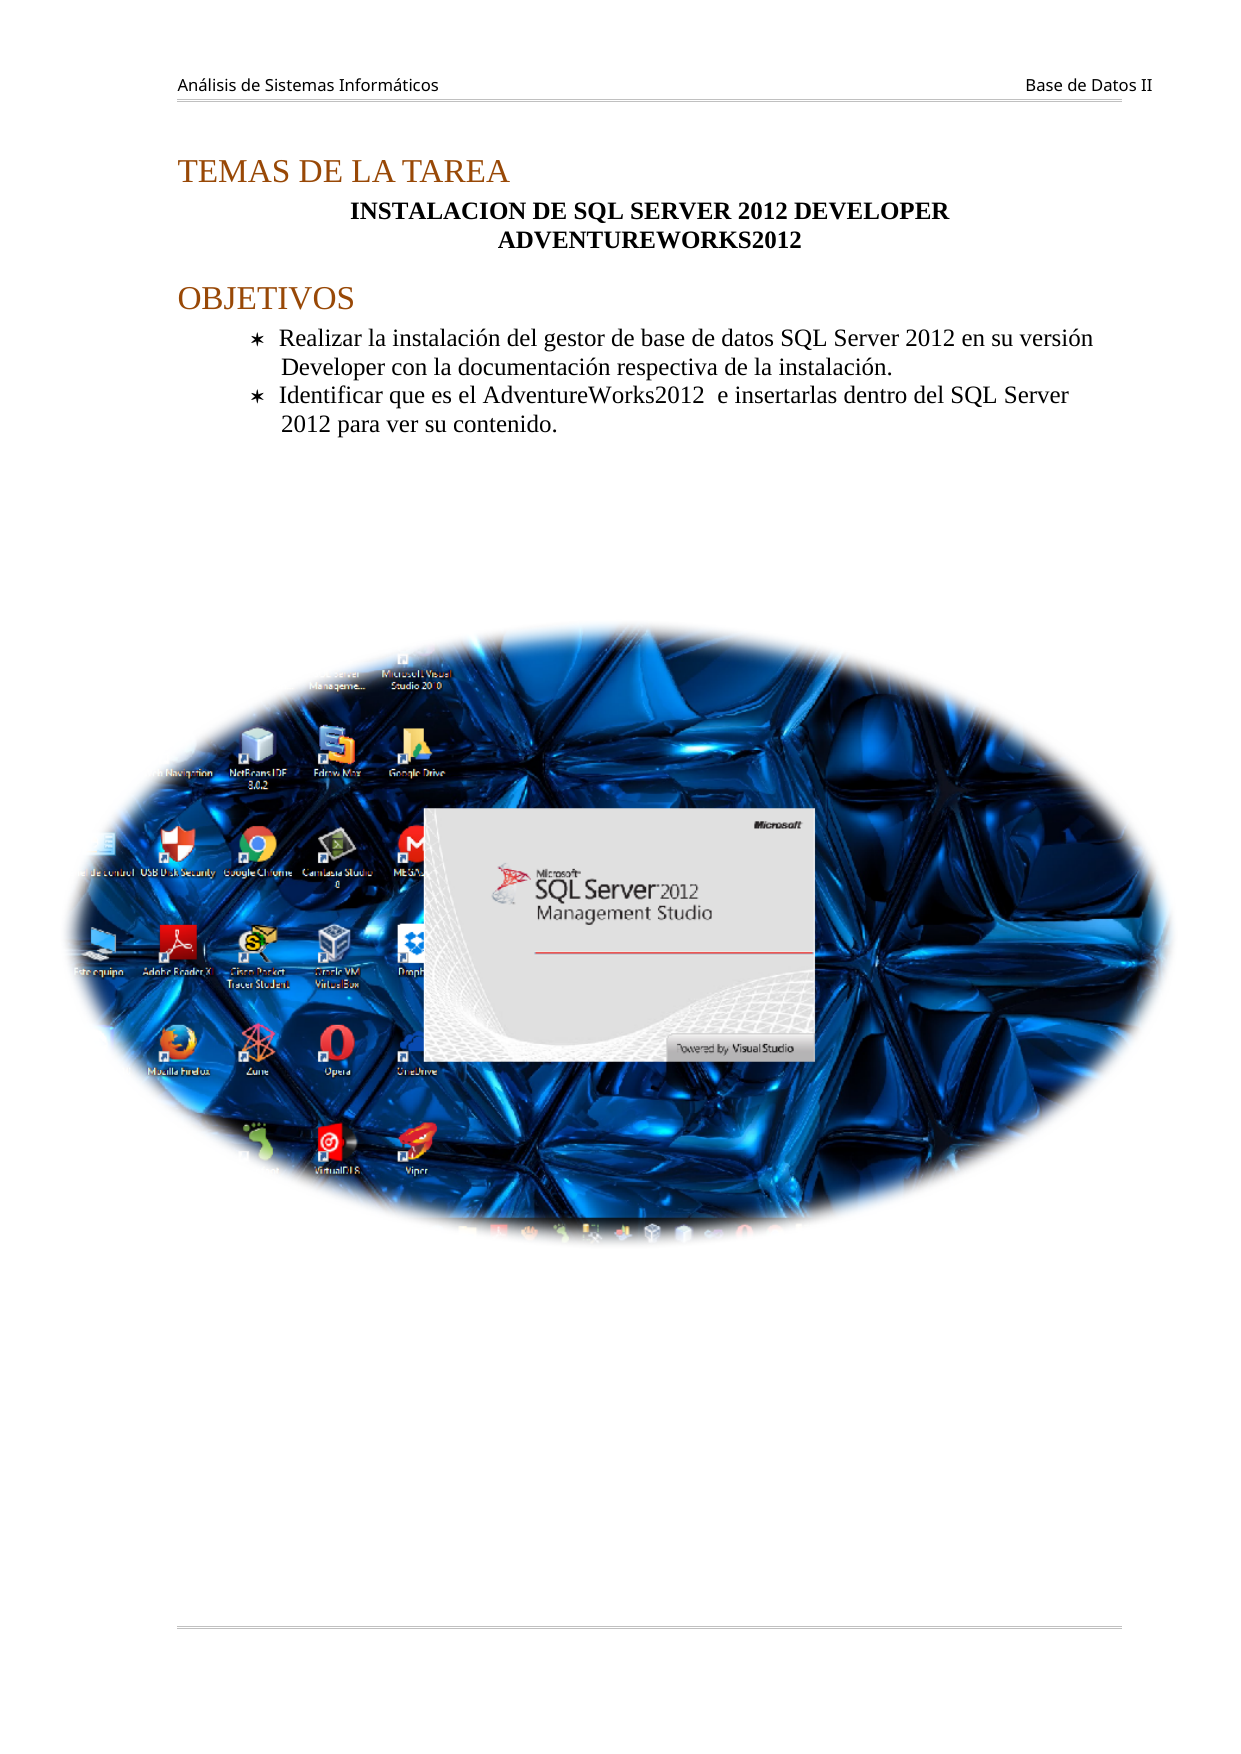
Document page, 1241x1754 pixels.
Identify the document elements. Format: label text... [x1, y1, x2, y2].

subtitle OBJETIVOS [177, 278, 1122, 317]
subtitle TEMAS DE LA TAREA [177, 151, 1122, 190]
list Realizar la instalación del gestor de base de datos SQL Server 2012 en su versión Developer con la documentación respectiva de la instalación. [251, 323, 1122, 381]
text INSTALACION DE SQL SERVER 2012 DEVELOPER [177, 196, 1122, 225]
text ADVENTUREWORKS2012 [177, 225, 1122, 253]
picture [89, 648, 1149, 1221]
list Identificar que es el AdventureWorks2012 e insertarlas dentro del SQL Server 2012 para ver su contenido. [251, 381, 1122, 438]
